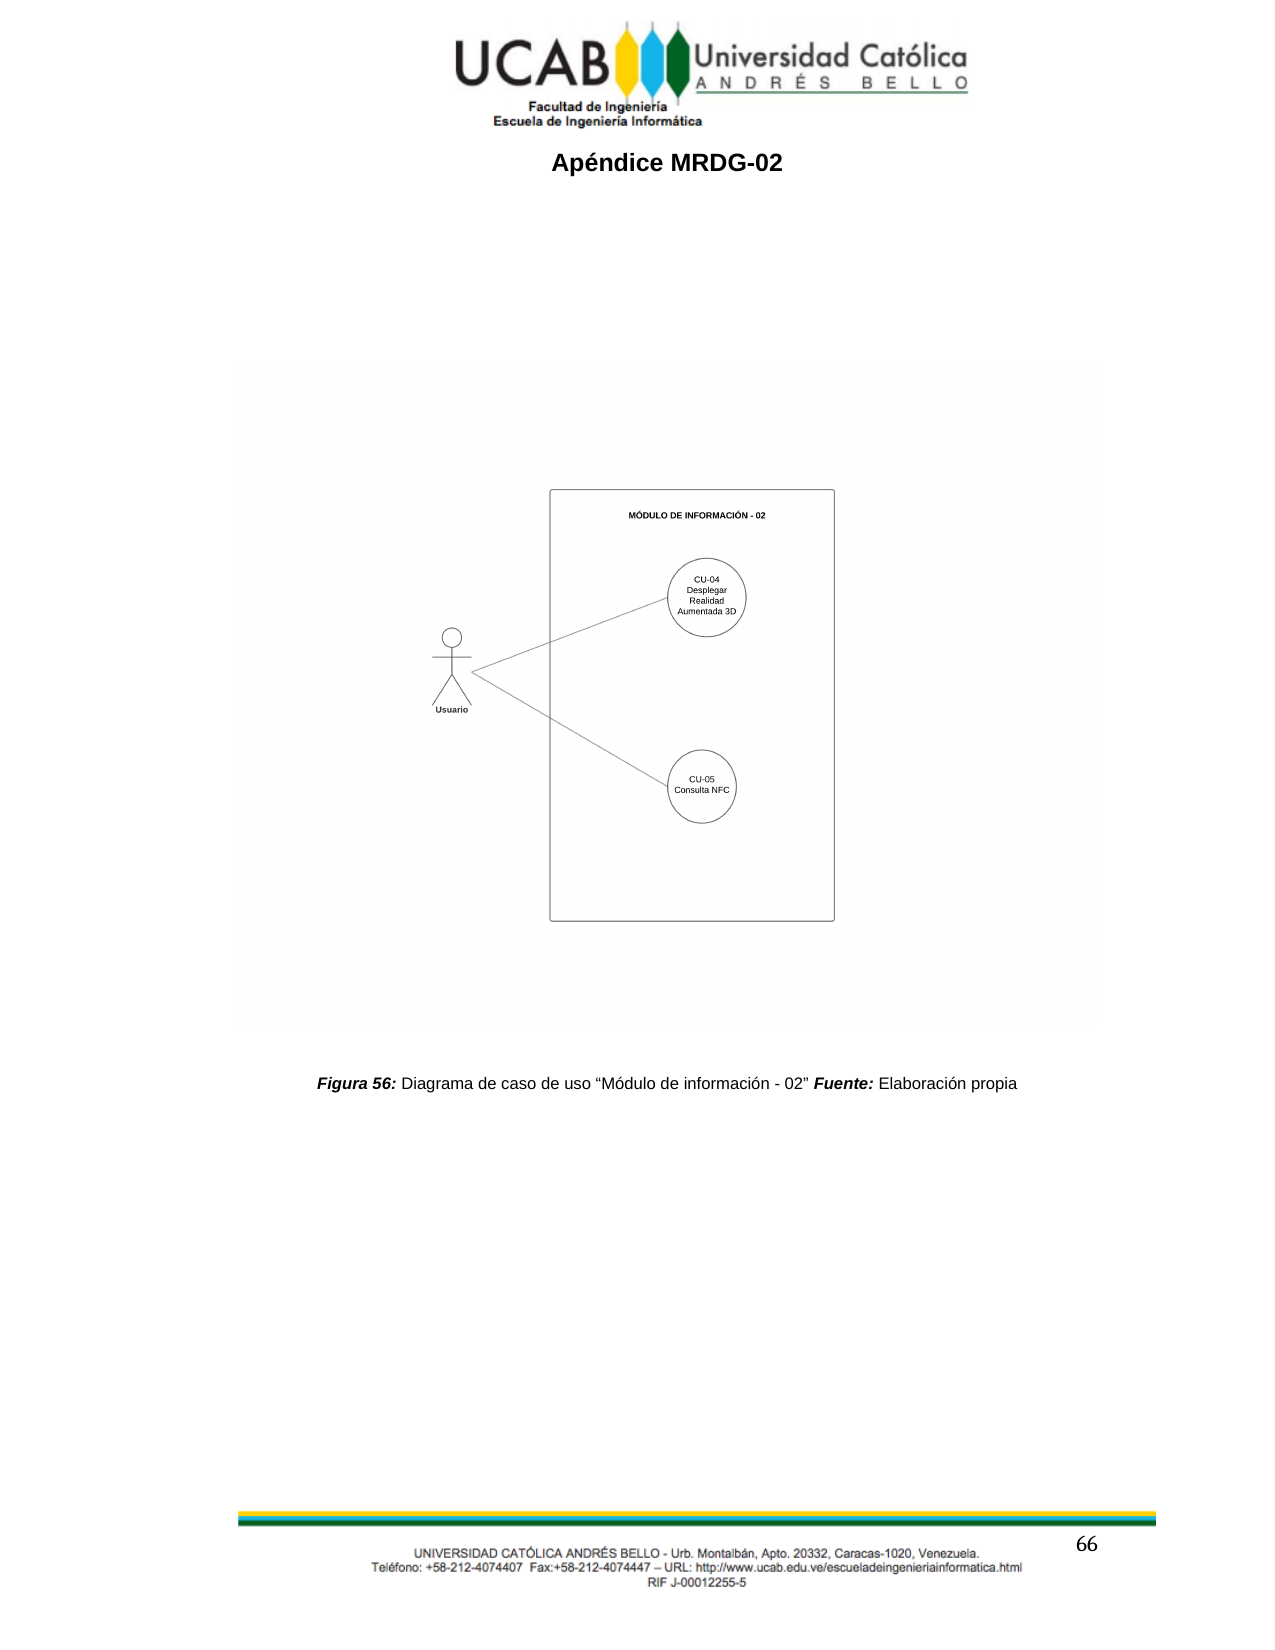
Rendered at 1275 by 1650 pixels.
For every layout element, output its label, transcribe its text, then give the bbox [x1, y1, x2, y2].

subtitle Apéndice MRDG-02 [236, 148, 1098, 176]
picture [236, 362, 1099, 1029]
text Figura 56: Diagrama de caso de uso “Módulo de información - 02” Fuente: Elaboración propia [236, 1074, 1098, 1093]
picture [414, 0, 1033, 144]
picture [236, 1508, 1156, 1595]
